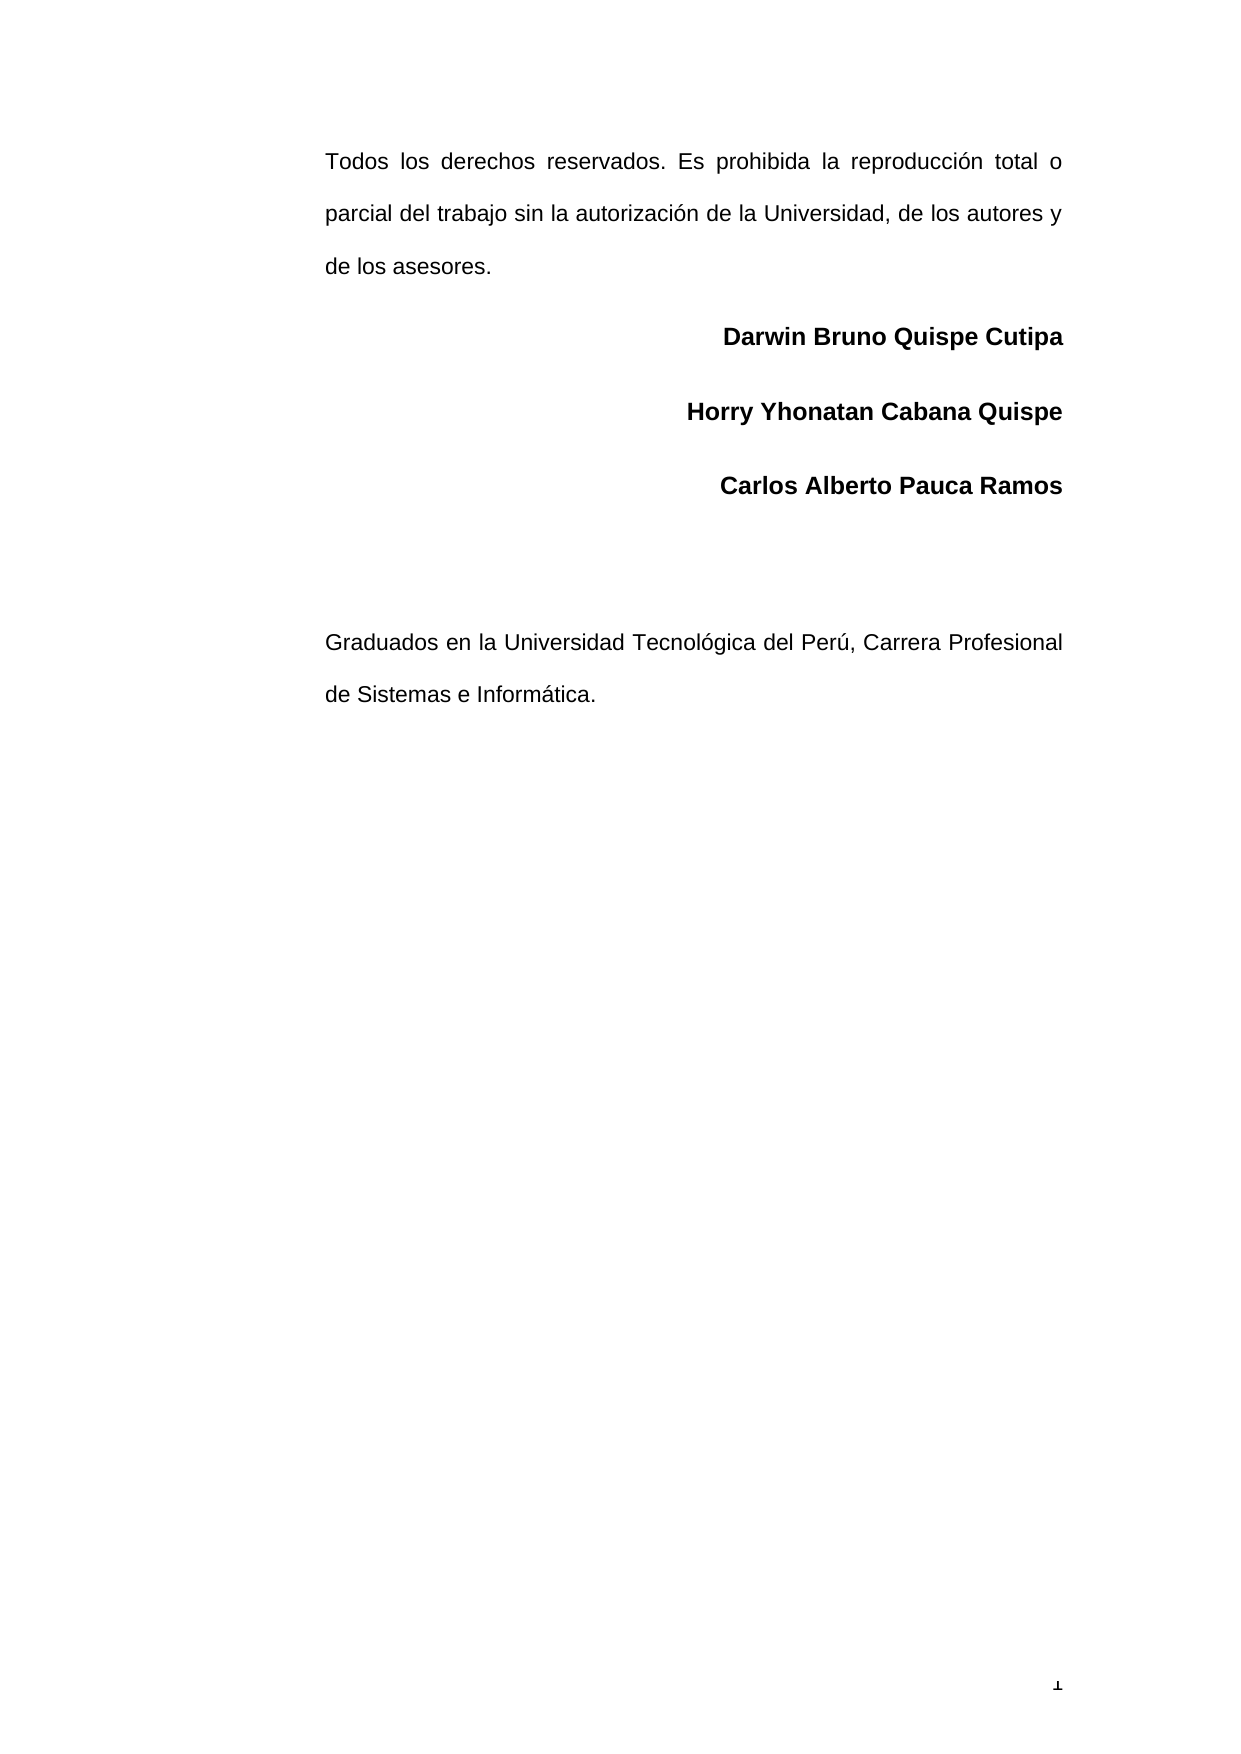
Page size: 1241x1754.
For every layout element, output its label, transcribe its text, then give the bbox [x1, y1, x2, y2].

text Horry Yhonatan Cabana Quispe [325, 397, 1063, 425]
text Darwin Bruno Quispe Cutipa [325, 322, 1063, 351]
text Todos los derechos reservados. Es prohibida la reproducción total o parcial del trabajo sin la autorización de la Universidad, de los autores y de los asesores. [325, 148, 1063, 279]
text Graduados en la Universidad Tecnológica del Perú, Carrera Profesional de Sistemas e Informática. [325, 629, 1063, 708]
text Carlos Alberto Pauca Ramos [325, 471, 1063, 499]
